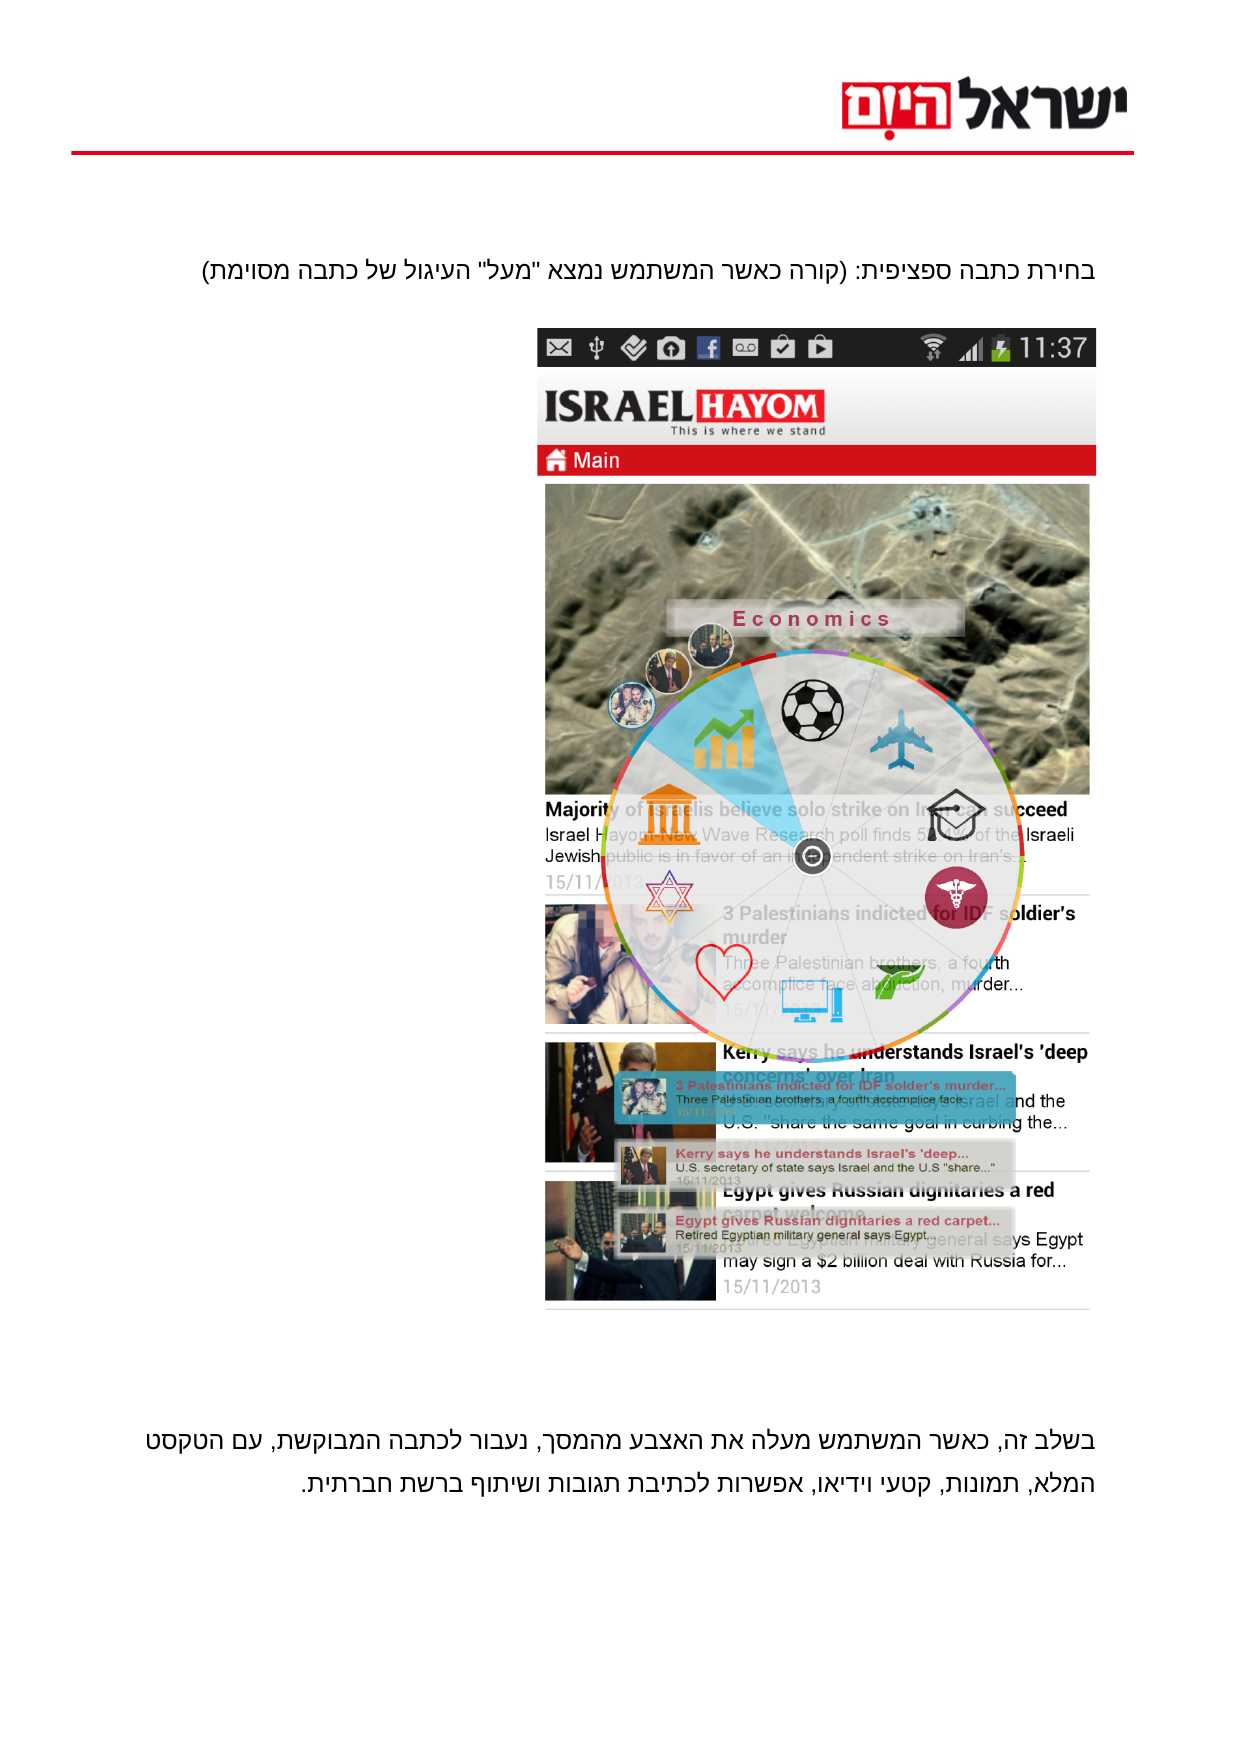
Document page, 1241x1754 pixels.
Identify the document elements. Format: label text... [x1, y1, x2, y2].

picture [71, 75, 1134, 155]
picture [537, 328, 1097, 1310]
text בשלב זה, כאשר המשתמש מעלה את האצבע מהמסך, נעבור לכתבה המבוקשת, עם הטקסט המלא, תמונות, קטעי וידיאו, אפשרות לכתיבת תגובות ושיתוף ברשת חברתית. [106, 1426, 1096, 1497]
text בחירת כתבה ספציפית: (קורה כאשר המשתמש נמצא "מעל" העיגול של כתבה מסוימת) [106, 256, 1096, 285]
